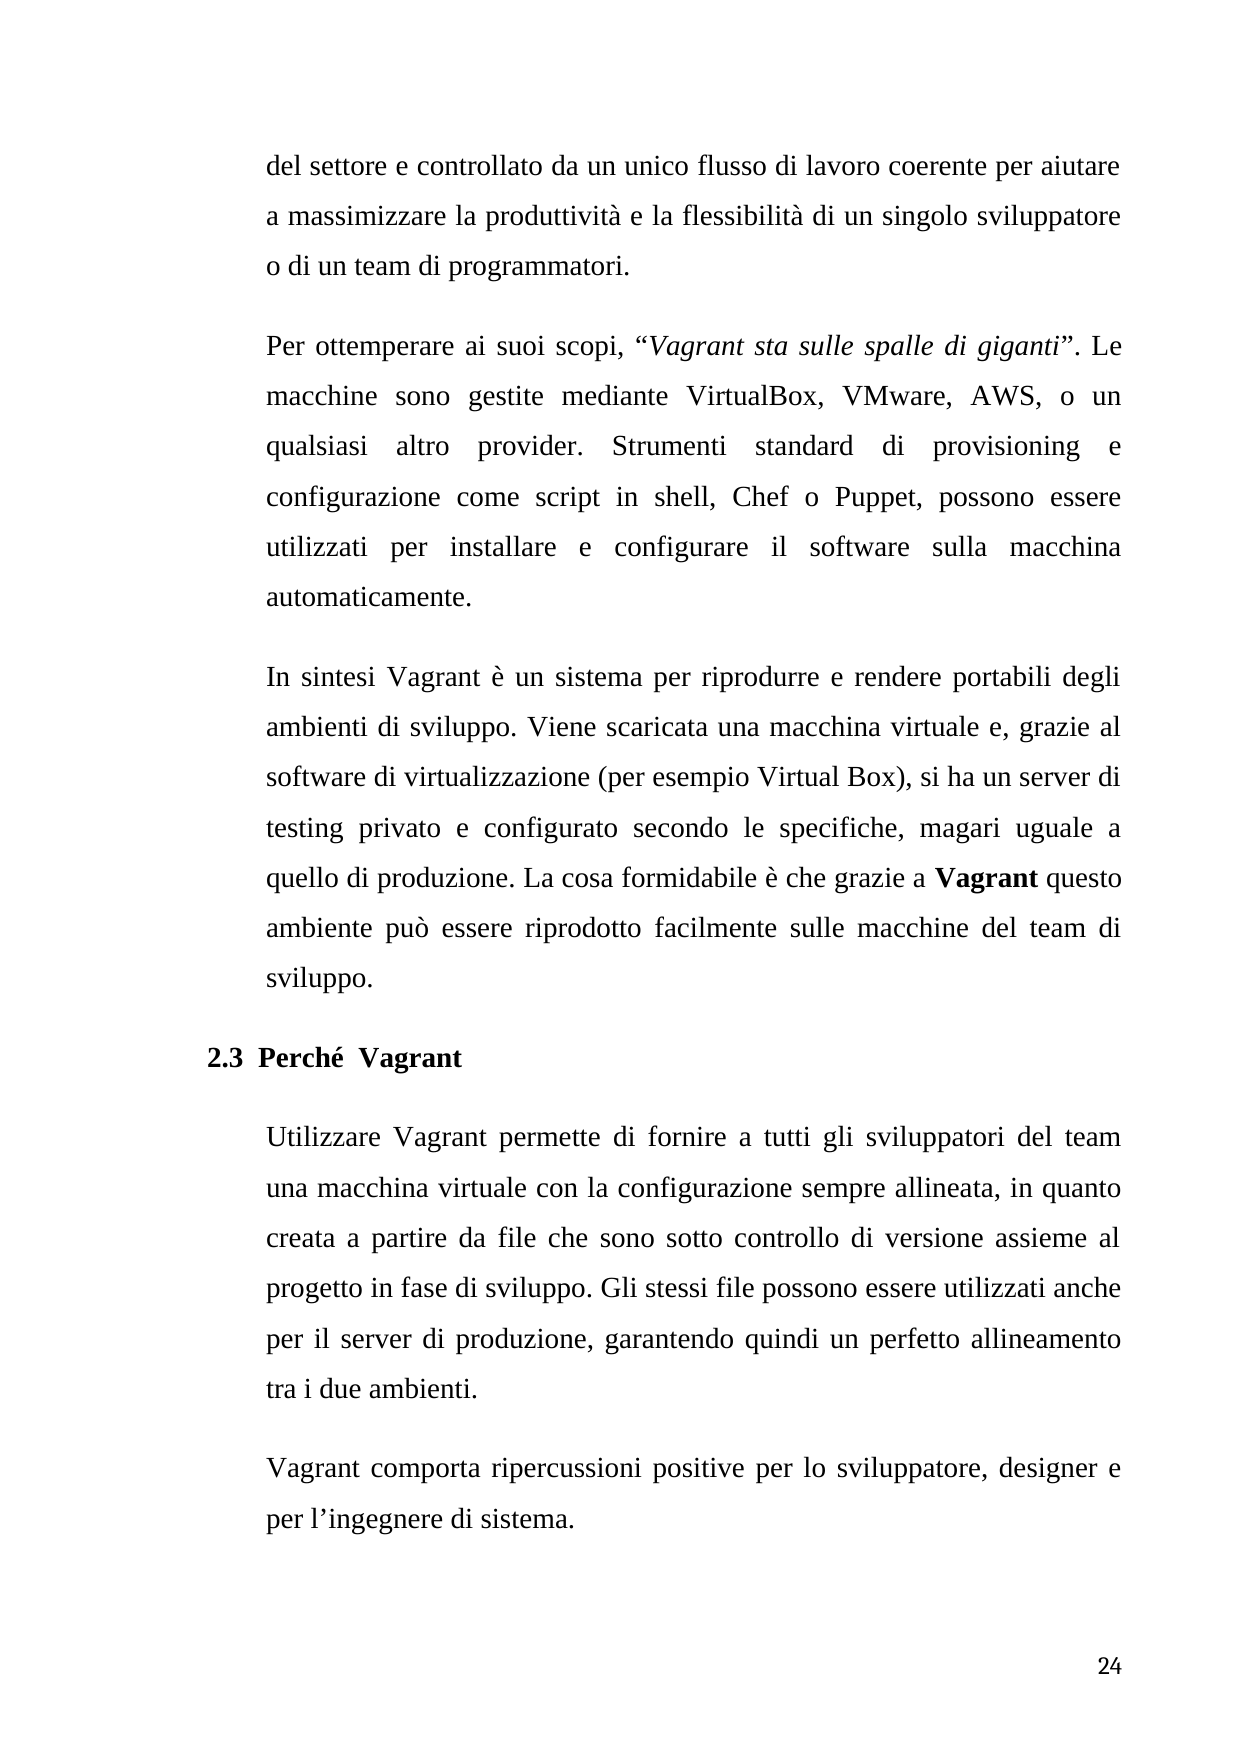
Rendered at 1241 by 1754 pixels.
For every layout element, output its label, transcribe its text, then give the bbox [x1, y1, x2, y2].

text Per ottemperare ai suoi scopi, “Vagrant sta sulle spalle di giganti”. Le macchine sono gestite mediante VirtualBox, VMware, AWS, o un qualsiasi altro provider. Strumenti standard di provisioning e configurazione come script in shell, Chef o Puppet, possono essere utilizzati per installare e configurare il software sulla macchina automaticamente. [266, 328, 1122, 613]
text 2.3 Perché Vagrant [177, 1040, 1122, 1074]
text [266, 148, 1122, 282]
text In sintesi Vagrant è un sistema per riprodurre e rendere portabili degli ambienti di sviluppo. Viene scaricata una macchina virtuale e, grazie al software di virtualizzazione (per esempio Virtual Box), si ha un server di testing privato e configurato secondo le specifiche, magari uguale a quello di produzione. La cosa formidabile è che grazie a Vagrant questo ambiente può essere riprodotto facilmente sulle macchine del team di sviluppo. [266, 659, 1122, 994]
text Utilizzare Vagrant permette di fornire a tutti gli sviluppatori del team una macchina virtuale con la configurazione sempre allineata, in quanto creata a partire da file che sono sotto controllo di versione assieme al progetto in fase di sviluppo. Gli stessi file possono essere utilizzati anche per il server di produzione, garantendo quindi un perfetto allineamento tra i due ambienti. [266, 1119, 1122, 1405]
text Vagrant comporta ripercussioni positive per lo sviluppatore, designer e per l’ingegnere di sistema. [266, 1451, 1122, 1534]
